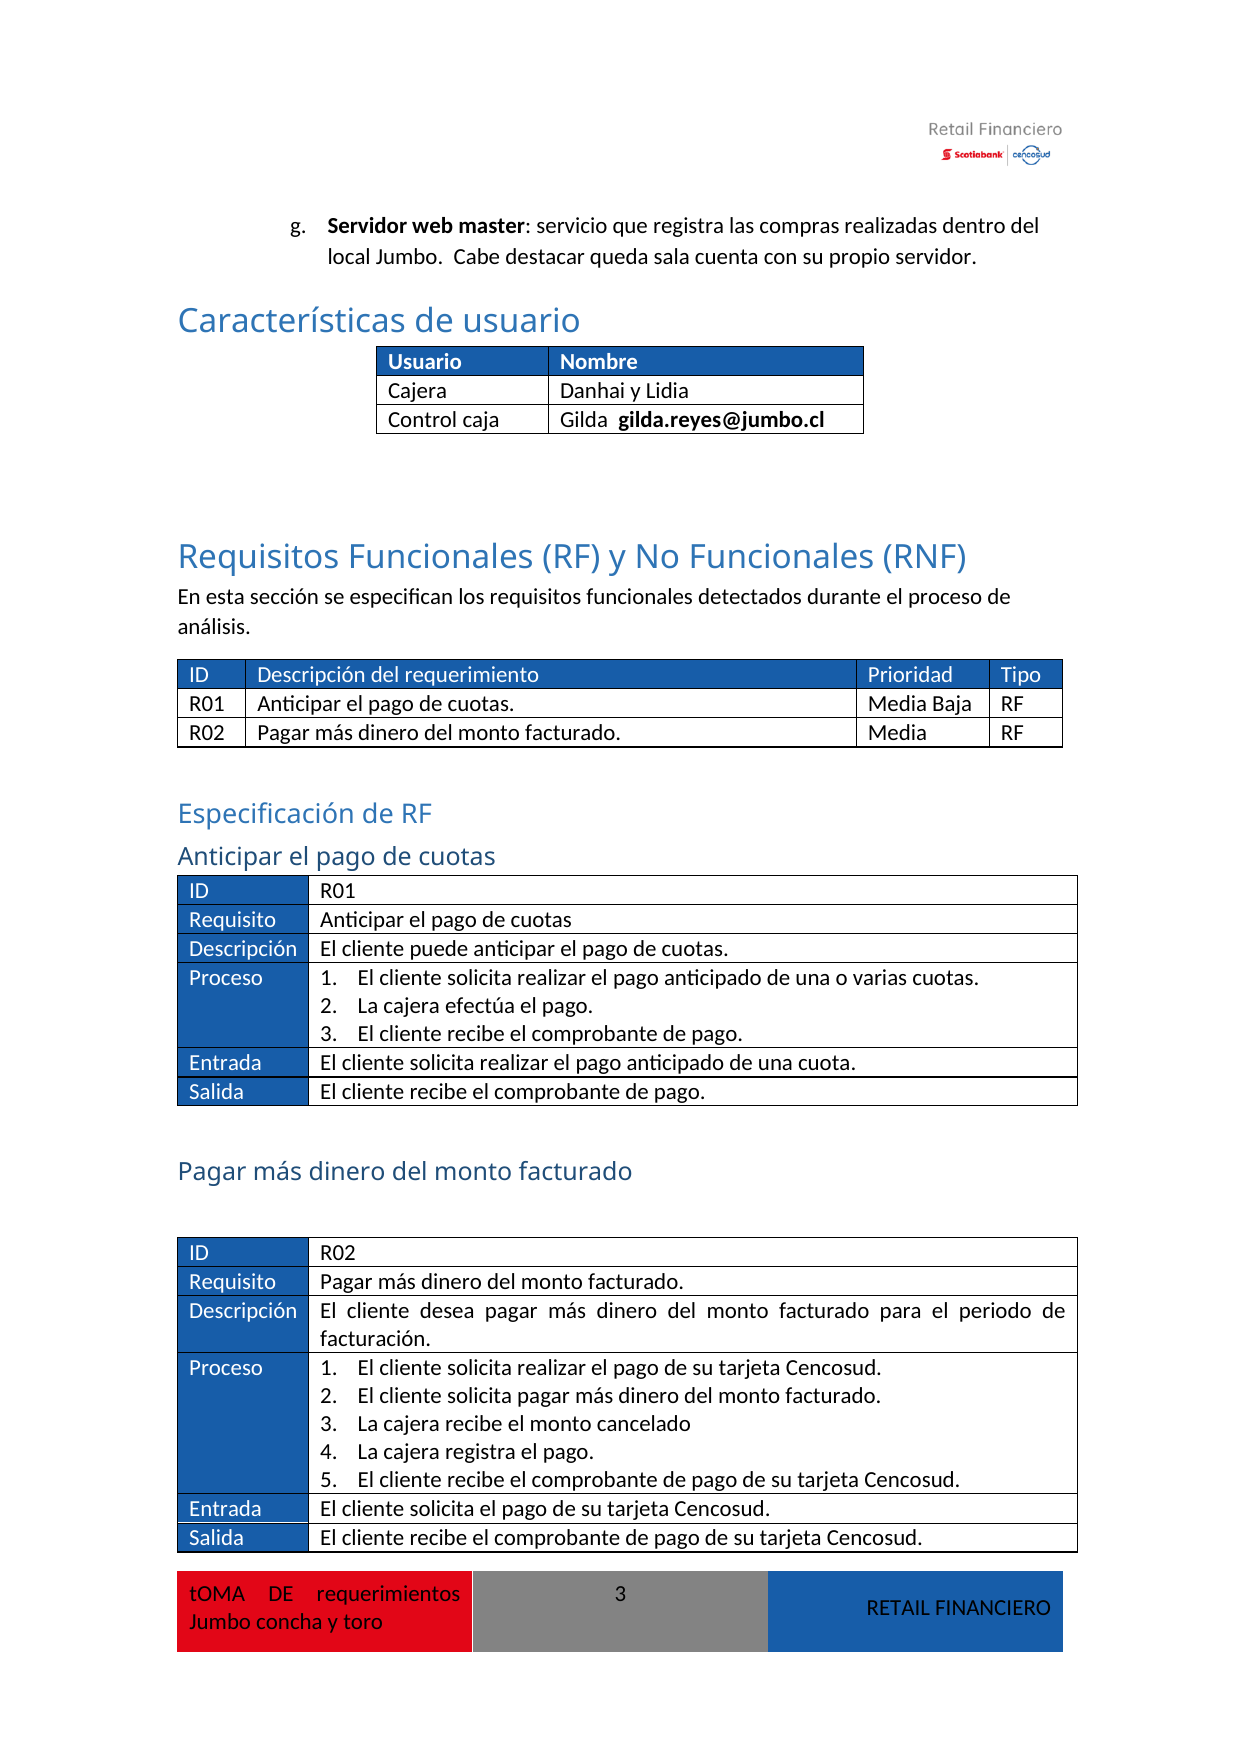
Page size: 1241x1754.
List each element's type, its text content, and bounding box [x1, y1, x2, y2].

table_header R01 [309, 876, 1077, 904]
table_cell El cliente recibe el comprobante de pago. [309, 1078, 1077, 1105]
table_cell Descripción [178, 1296, 308, 1352]
table_cell El cliente desea pagar más dinero del monto facturado para el periodo de facturación. [309, 1296, 1077, 1352]
table_cell Proceso [178, 963, 308, 1047]
table_cell Cajera [377, 376, 548, 404]
table_cell El cliente solicita realizar el pago anticipado de una o varias cuotas. La cajera efectúa el pago. El cliente recibe el comprobante de pago. [309, 963, 1077, 1047]
table_cell Pagar más dinero del monto facturado. [246, 718, 856, 746]
table_cell Pagar más dinero del monto facturado. [309, 1267, 1077, 1295]
table_cell Entrada [178, 1494, 308, 1522]
table_header Nombre [549, 347, 863, 375]
text En esta sección se especifican los requisitos funcionales detectados durante el proceso de análisis. [177, 582, 1063, 640]
table_cell Requisito [178, 905, 308, 933]
table_cell R02 [178, 718, 245, 746]
table_cell Danhai y Lidia [549, 376, 863, 404]
table_cell Salida [178, 1524, 308, 1551]
table_header Tipo [990, 660, 1062, 688]
table_cell Media Baja [857, 689, 989, 717]
table_cell El cliente solicita realizar el pago anticipado de una cuota. [309, 1048, 1077, 1076]
table_cell El cliente solicita realizar el pago de su tarjeta Cencosud. El cliente solicita pagar más dinero del monto facturado. La cajera recibe el monto cancelado La cajera registra el pago. El cliente recibe el comprobante de pago de su tarjeta Cencosud. [309, 1353, 1077, 1493]
table_cell Anticipar el pago de cuotas. [246, 689, 856, 717]
table_header R02 [309, 1238, 1077, 1266]
table_cell Descripción [178, 934, 308, 962]
picture [925, 73, 1064, 212]
table_cell Control caja [377, 405, 548, 433]
table_cell El cliente solicita el pago de su tarjeta Cencosud. [309, 1494, 1077, 1522]
table_header ID [178, 876, 308, 904]
subtitle Requisitos Funcionales (RF) y No Funcionales (RNF) [177, 533, 1063, 578]
subtitle Características de usuario [177, 297, 1063, 342]
list Servidor web master: servicio que registra las compras realizadas dentro del local Jumbo. Cabe destacar queda sala cuenta con su propio servidor. [290, 212, 1063, 270]
table_header Prioridad [857, 660, 989, 688]
table_cell R01 [178, 689, 245, 717]
subtitle Anticipar el pago de cuotas [177, 838, 1063, 872]
table_cell Proceso [178, 1353, 308, 1493]
table_cell El cliente puede anticipar el pago de cuotas. [309, 934, 1077, 962]
table_cell RF [990, 689, 1062, 717]
table_cell Requisito [178, 1267, 308, 1295]
table_cell Gilda gilda.reyes@jumbo.cl [549, 405, 863, 433]
table_header Descripción del requerimiento [246, 660, 856, 688]
table_cell Entrada [178, 1048, 308, 1076]
subtitle Pagar más dinero del monto facturado [177, 1153, 1063, 1187]
table_cell El cliente recibe el comprobante de pago de su tarjeta Cencosud. [309, 1524, 1077, 1551]
table_cell Anticipar el pago de cuotas [309, 905, 1077, 933]
table_cell Media [857, 718, 989, 746]
table_header ID [178, 1238, 308, 1266]
table_cell Salida [178, 1078, 308, 1105]
table_header ID [178, 660, 245, 688]
table_header Usuario [377, 347, 548, 375]
table_cell RF [990, 718, 1062, 746]
subtitle Especificación de RF [177, 794, 1063, 831]
